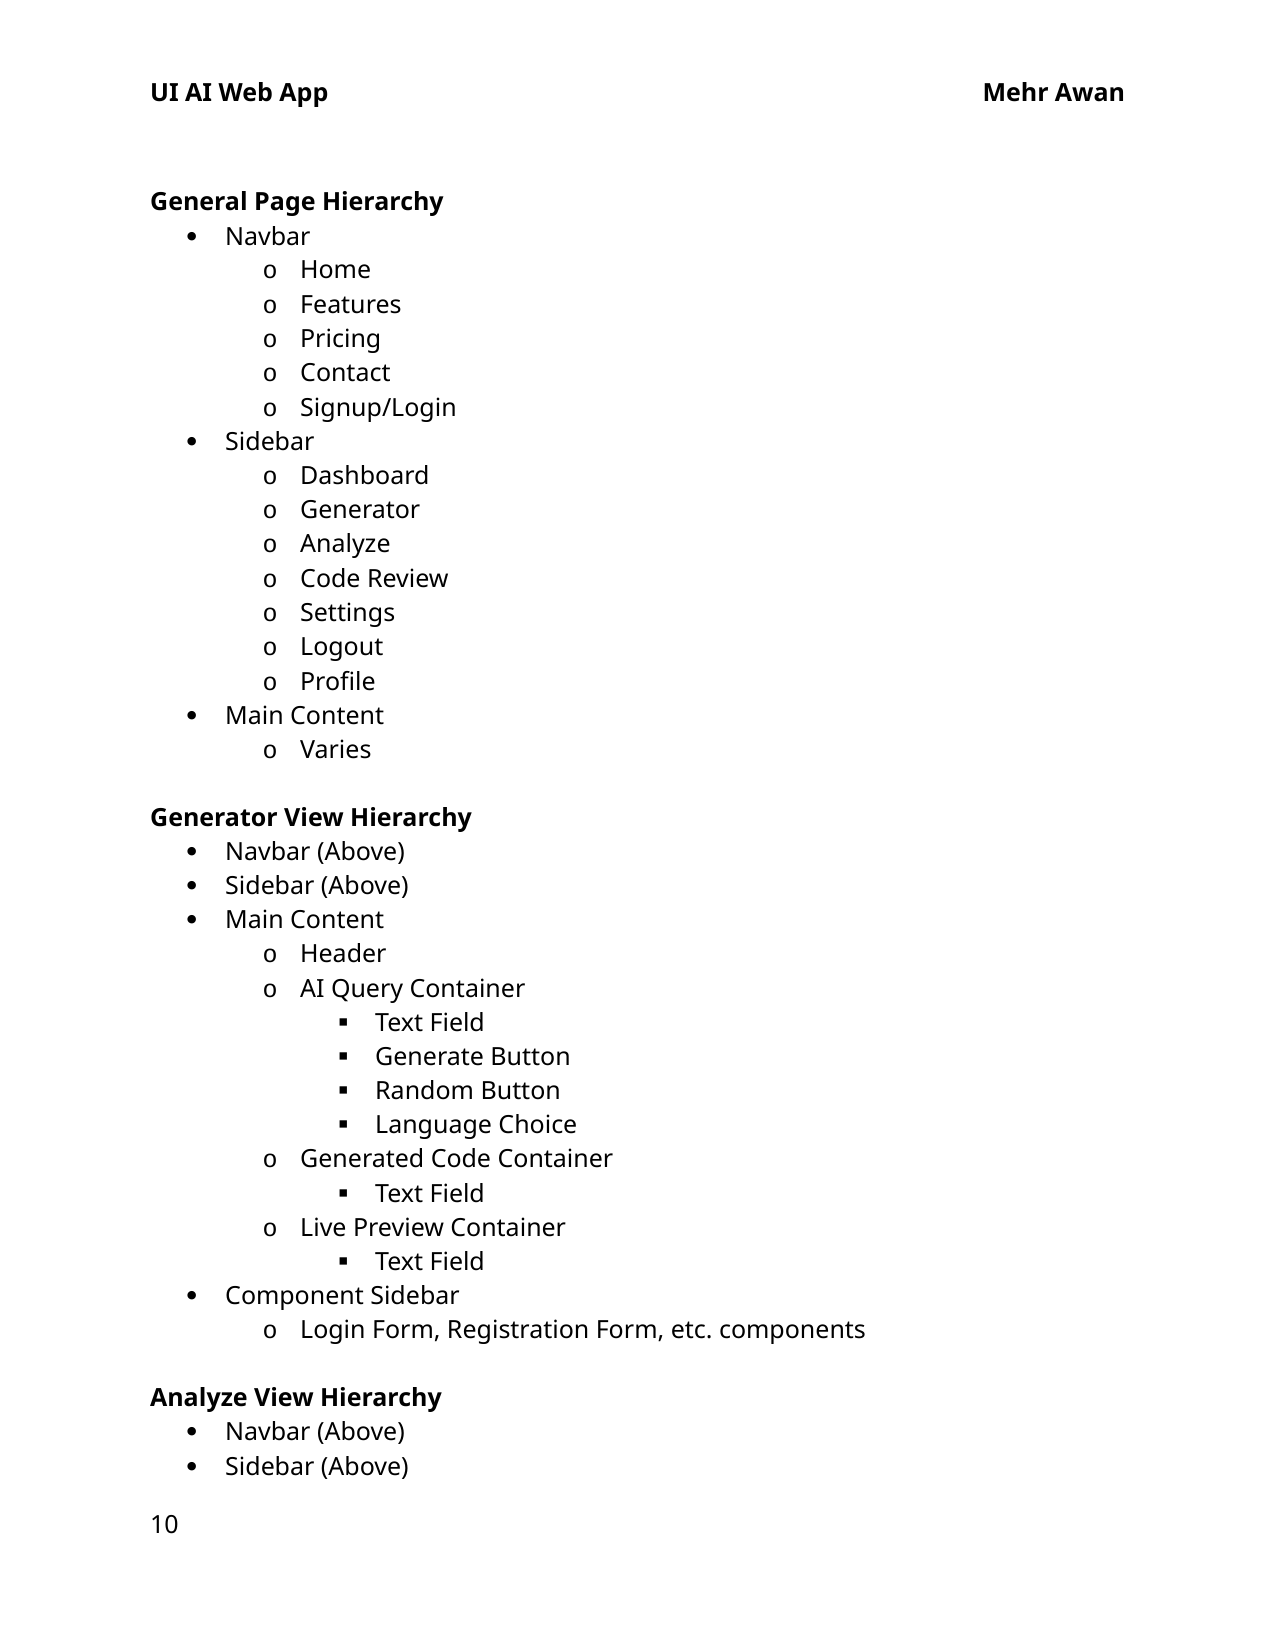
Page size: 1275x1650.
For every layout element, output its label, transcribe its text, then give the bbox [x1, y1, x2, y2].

list Random Button [337, 1073, 1125, 1107]
list Navbar (Above) [187, 1414, 1125, 1448]
list Code Review [262, 560, 1125, 595]
list Sidebar [187, 423, 1125, 458]
list Generate Button [337, 1039, 1125, 1073]
list Component Sidebar [187, 1278, 1125, 1312]
list Generator [262, 492, 1125, 526]
list Text Field [337, 1005, 1125, 1039]
list Main Content [187, 902, 1125, 936]
text General Page Hierarchy [150, 184, 1125, 218]
list Header [262, 936, 1125, 970]
list Home [262, 252, 1125, 286]
list AI Query Container [262, 970, 1125, 1005]
list Login Form, Registration Form, etc. components [262, 1312, 1125, 1346]
list Text Field [337, 1243, 1125, 1278]
list Contact [262, 355, 1125, 389]
list Sidebar (Above) [187, 868, 1125, 902]
text Analyze View Hierarchy [150, 1380, 1125, 1414]
list Dashboard [262, 458, 1125, 492]
list Profile [262, 663, 1125, 697]
list Text Field [337, 1175, 1125, 1209]
list Settings [262, 595, 1125, 629]
list Logout [262, 629, 1125, 663]
list Navbar (Above) [187, 834, 1125, 868]
text Generator View Hierarchy [150, 800, 1125, 834]
list Sidebar (Above) [187, 1448, 1125, 1482]
list Navbar [187, 218, 1125, 252]
list Features [262, 286, 1125, 321]
list Signup/Login [262, 389, 1125, 423]
list Pricing [262, 321, 1125, 355]
list Generated Code Container [262, 1141, 1125, 1175]
list Main Content [187, 697, 1125, 732]
list Live Preview Container [262, 1209, 1125, 1243]
list Analyze [262, 526, 1125, 560]
list Language Choice [337, 1107, 1125, 1141]
list Varies [262, 732, 1125, 766]
